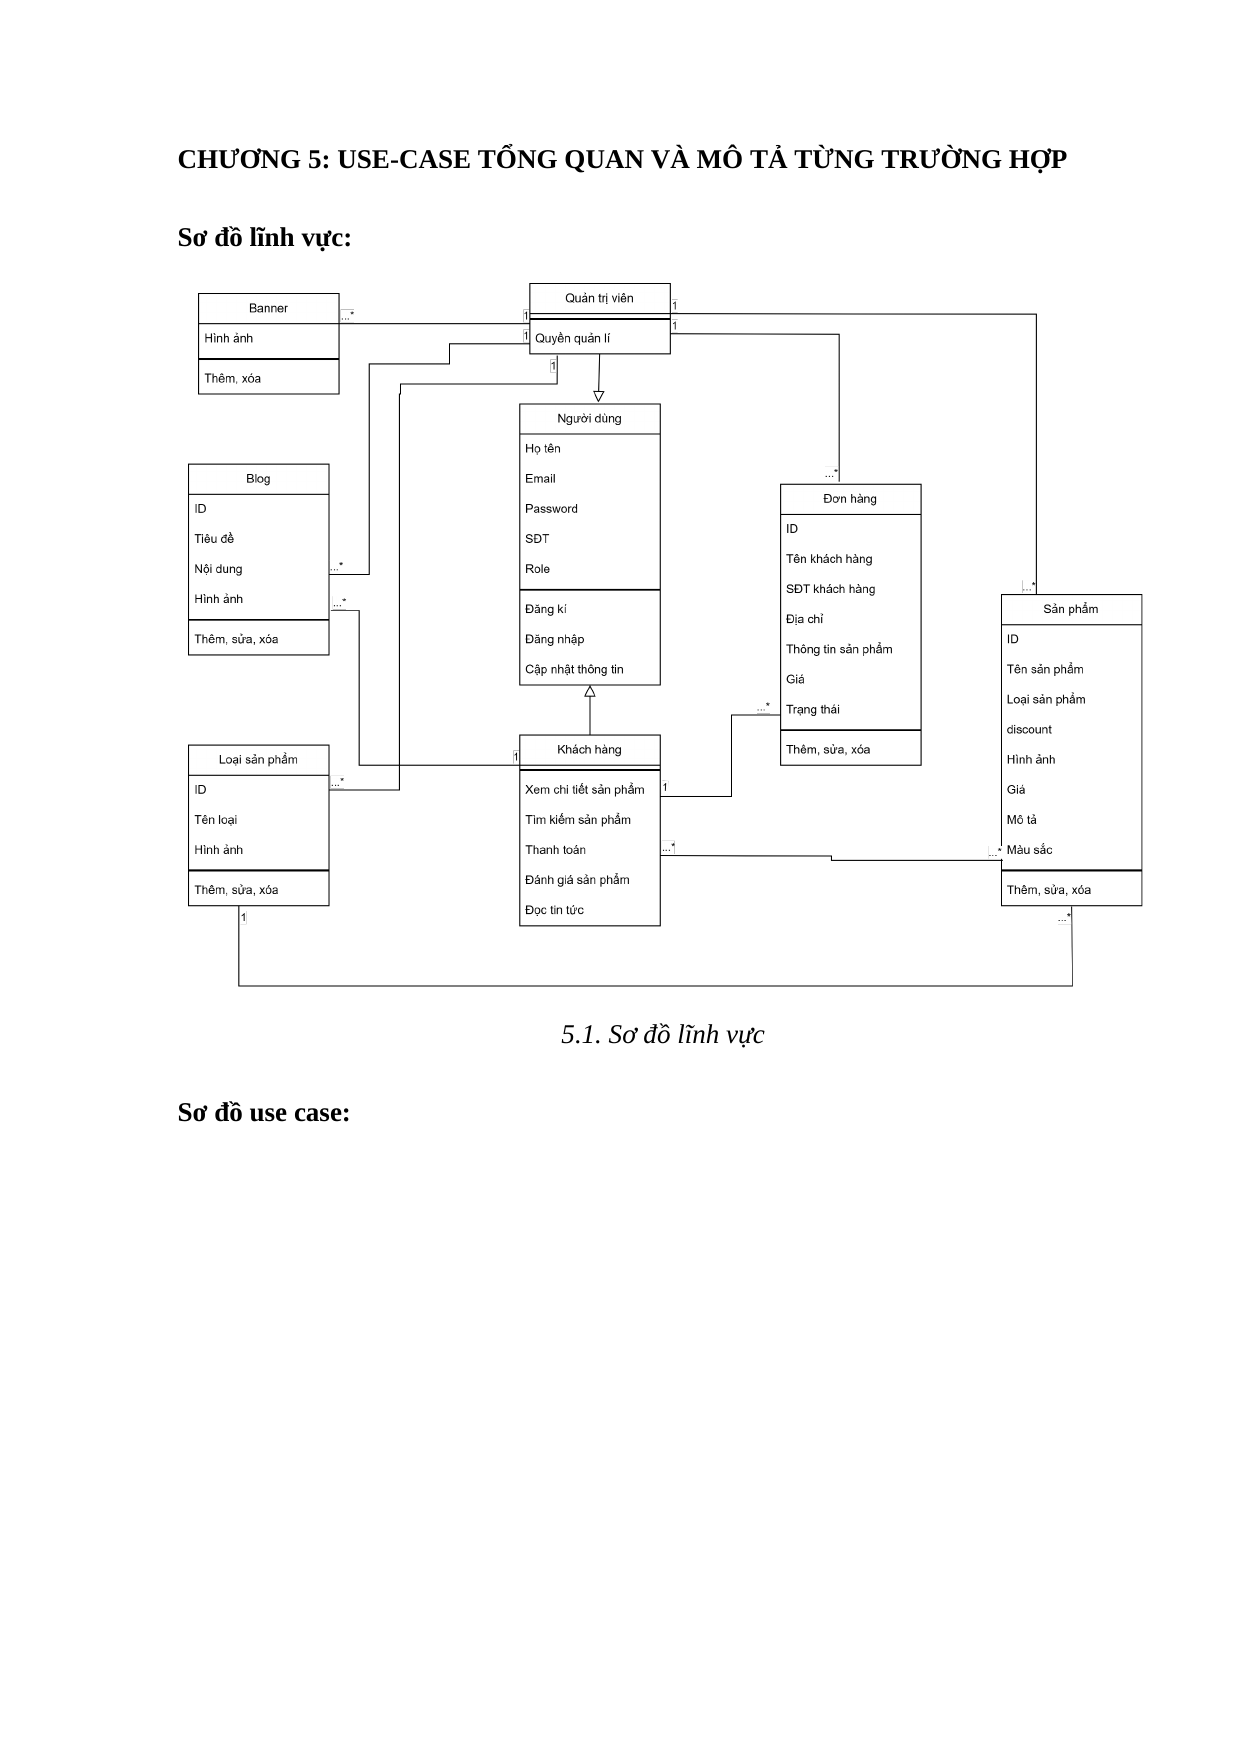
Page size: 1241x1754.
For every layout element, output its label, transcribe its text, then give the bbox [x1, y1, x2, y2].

text 5.1. Sơ đồ lĩnh vực [177, 1019, 1152, 1050]
subtitle Sơ đồ lĩnh vực: [177, 221, 1152, 252]
subtitle CHƯƠNG 5: USE-CASE TỔNG QUAN VÀ MÔ TẢ TỪNG TRƯỜNG HỢP [177, 143, 1152, 174]
picture [177, 273, 1152, 997]
subtitle Sơ đồ use case: [177, 1097, 1152, 1128]
